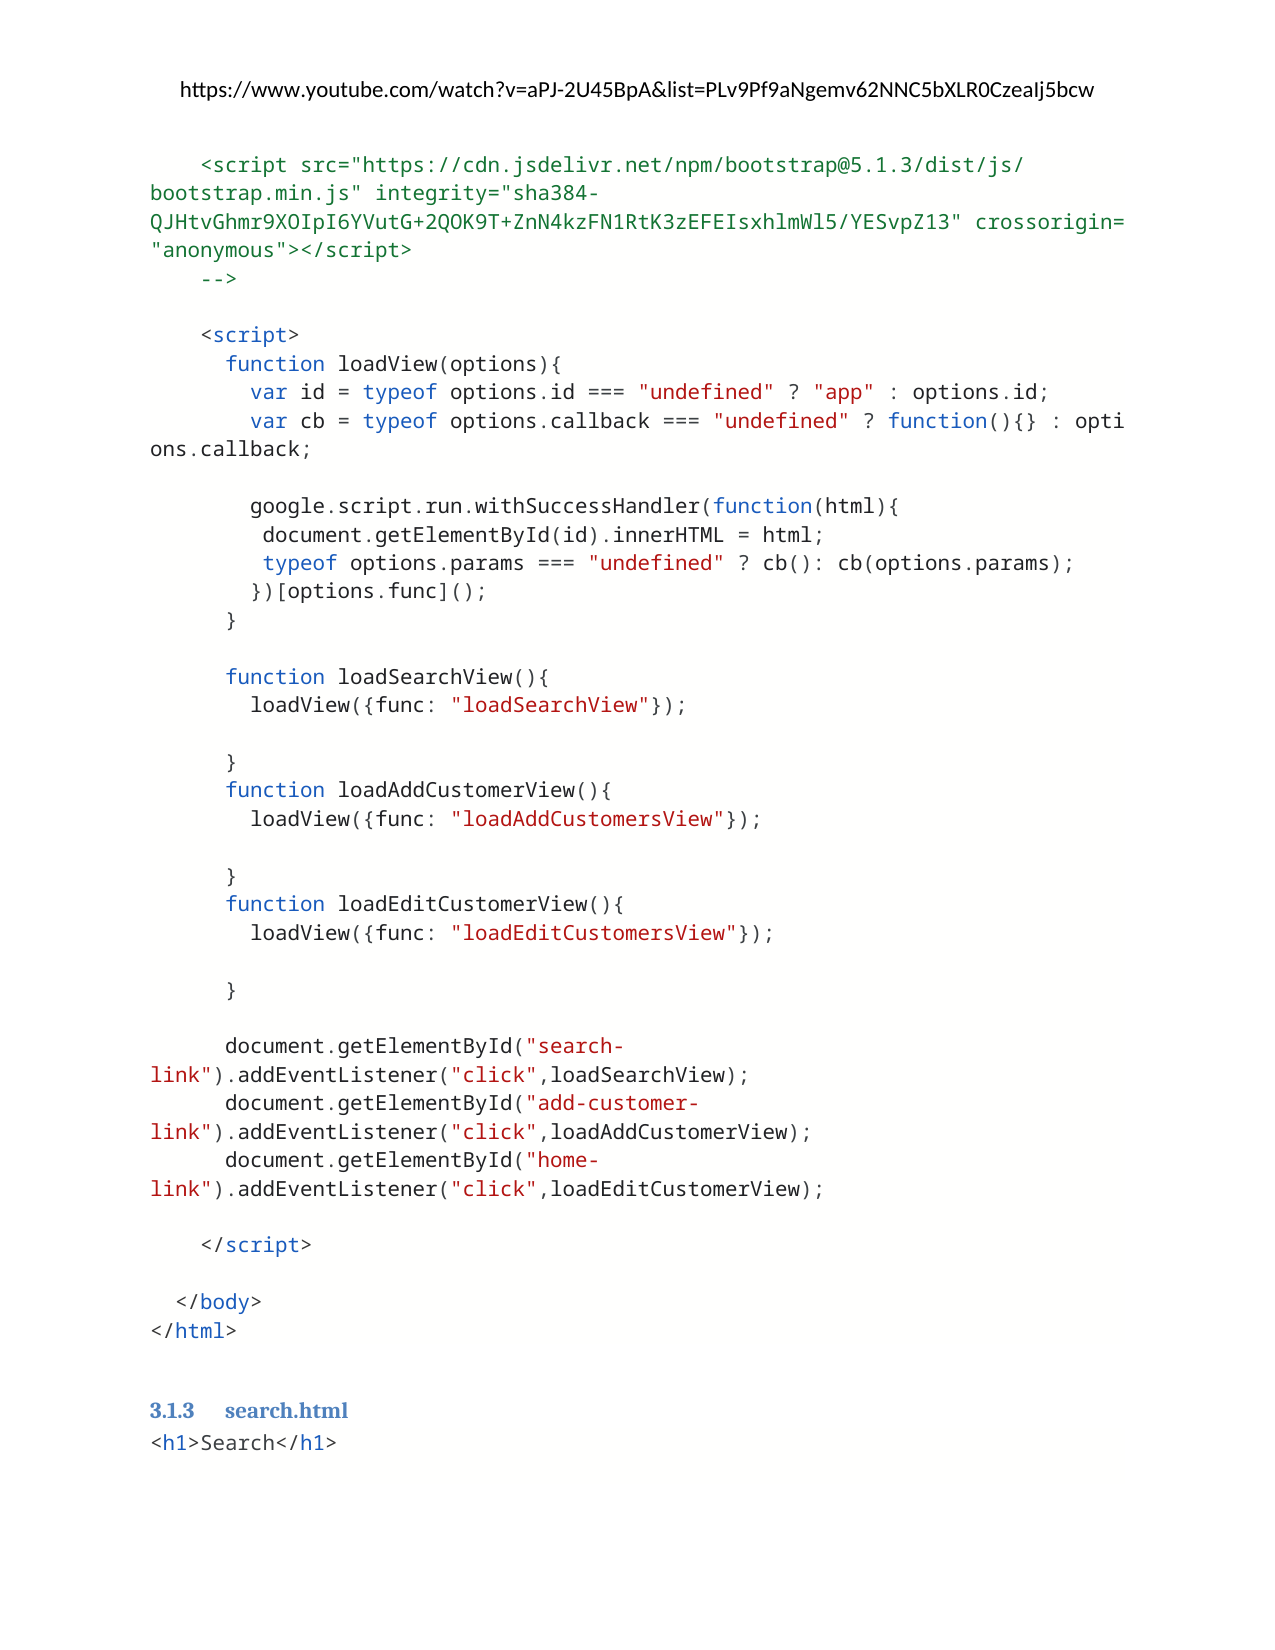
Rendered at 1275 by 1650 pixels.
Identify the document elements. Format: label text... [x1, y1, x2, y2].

text loadView({func: "loadAddCustomersView"}); [150, 804, 1125, 832]
text </script> [150, 1231, 1125, 1259]
text function loadEditCustomerView(){ [150, 889, 1125, 918]
text </html> [150, 1316, 1125, 1344]
text var id = typeof options.id === "undefined" ? "app" : options.id; [150, 377, 1125, 406]
text } [150, 747, 1125, 776]
text <h1>Search</h1> [150, 1428, 1125, 1456]
text </body> [150, 1287, 1125, 1316]
text function loadSearchView(){ [150, 662, 1125, 690]
text typeof options.params === "undefined" ? cb(): cb(options.params); [150, 548, 1125, 577]
text document.getElementById("home-link").addEventListener("click",loadEditCustomerView); [150, 1145, 1125, 1202]
text google.script.run.withSuccessHandler(function(html){ [150, 491, 1125, 520]
text })[options.func](); [150, 577, 1125, 605]
text var cb = typeof options.callback === "undefined" ? function(){} : options.callback; [150, 406, 1125, 463]
text <script src="https://cdn.jsdelivr.net/npm/bootstrap@5.1.3/dist/js/bootstrap.min.js" integrity="sha384-QJHtvGhmr9XOIpI6YVutG+2QOK9T+ZnN4kzFN1RtK3zEFEIsxhlmWl5/YESvpZ13" crossorigin="anonymous"></script> [150, 150, 1125, 264]
text document.getElementById("search-link").addEventListener("click",loadSearchView); [150, 1032, 1125, 1088]
text function loadAddCustomerView(){ [150, 776, 1125, 804]
text function loadView(options){ [150, 349, 1125, 377]
text loadView({func: "loadEditCustomersView"}); [150, 918, 1125, 946]
text <script> [150, 321, 1125, 349]
text } [150, 975, 1125, 1003]
text document.getElementById(id).innerHTML = html; [150, 520, 1125, 548]
subtitle search.html [150, 1397, 1125, 1424]
text --> [150, 264, 1125, 292]
text document.getElementById("add-customer-link").addEventListener("click",loadAddCustomerView); [150, 1088, 1125, 1145]
text } [150, 861, 1125, 889]
text } [150, 605, 1125, 633]
text loadView({func: "loadSearchView"}); [150, 690, 1125, 719]
